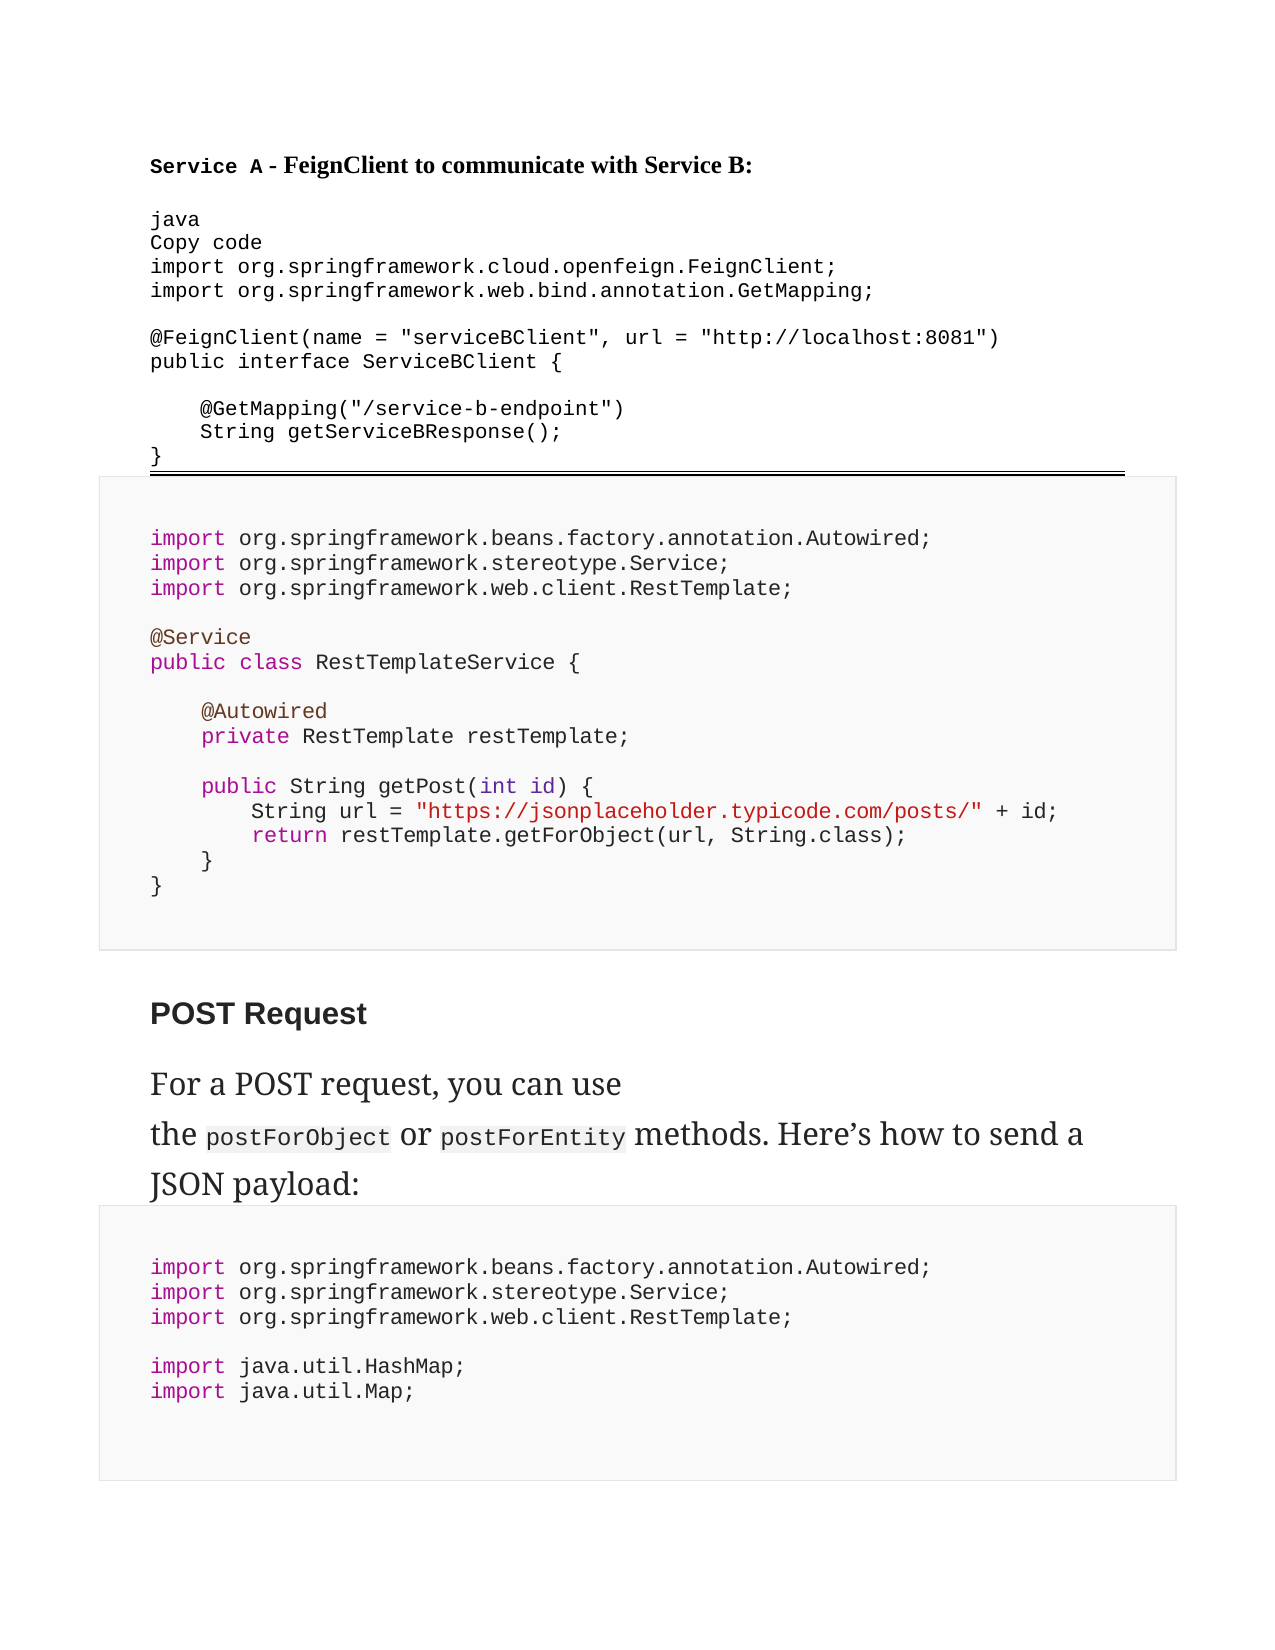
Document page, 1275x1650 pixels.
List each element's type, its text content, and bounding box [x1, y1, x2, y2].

text @FeignClient(name = "serviceBClient", url = "http://localhost:8081") [150, 327, 1125, 351]
text String getServiceBResponse(); [150, 422, 1125, 445]
text Copy code [150, 232, 1125, 256]
text import org.springframework.web.bind.annotation.GetMapping; [150, 280, 1125, 303]
text java [150, 209, 1125, 232]
text public interface ServiceBClient { [150, 351, 1125, 374]
text } [150, 445, 1125, 471]
text For a POST request, you can use the postForObject or postForEntity methods. Here’s how to send a JSON payload: [150, 1055, 1125, 1205]
text @GetMapping("/service-b-endpoint") [150, 398, 1125, 422]
text import org.springframework.cloud.openfeign.FeignClient; [150, 256, 1125, 280]
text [100, 1206, 1175, 1480]
text Service A - FeignClient to communicate with Service B: [150, 150, 1125, 179]
text import org.springframework.beans.factory.annotation.Autowired; import org.springframework.stereotype.Service; import org.springframework.web.client.RestTemplate; @Service public class RestTemplateService { @Autowired private RestTemplate restTemplate; public String getPost(int id) { String url = "https://jsonplaceholder.typicode.com/posts/" + id; return restTemplate.getForObject(url, String.class); } } [100, 477, 1175, 949]
text POST Request [150, 994, 1125, 1031]
